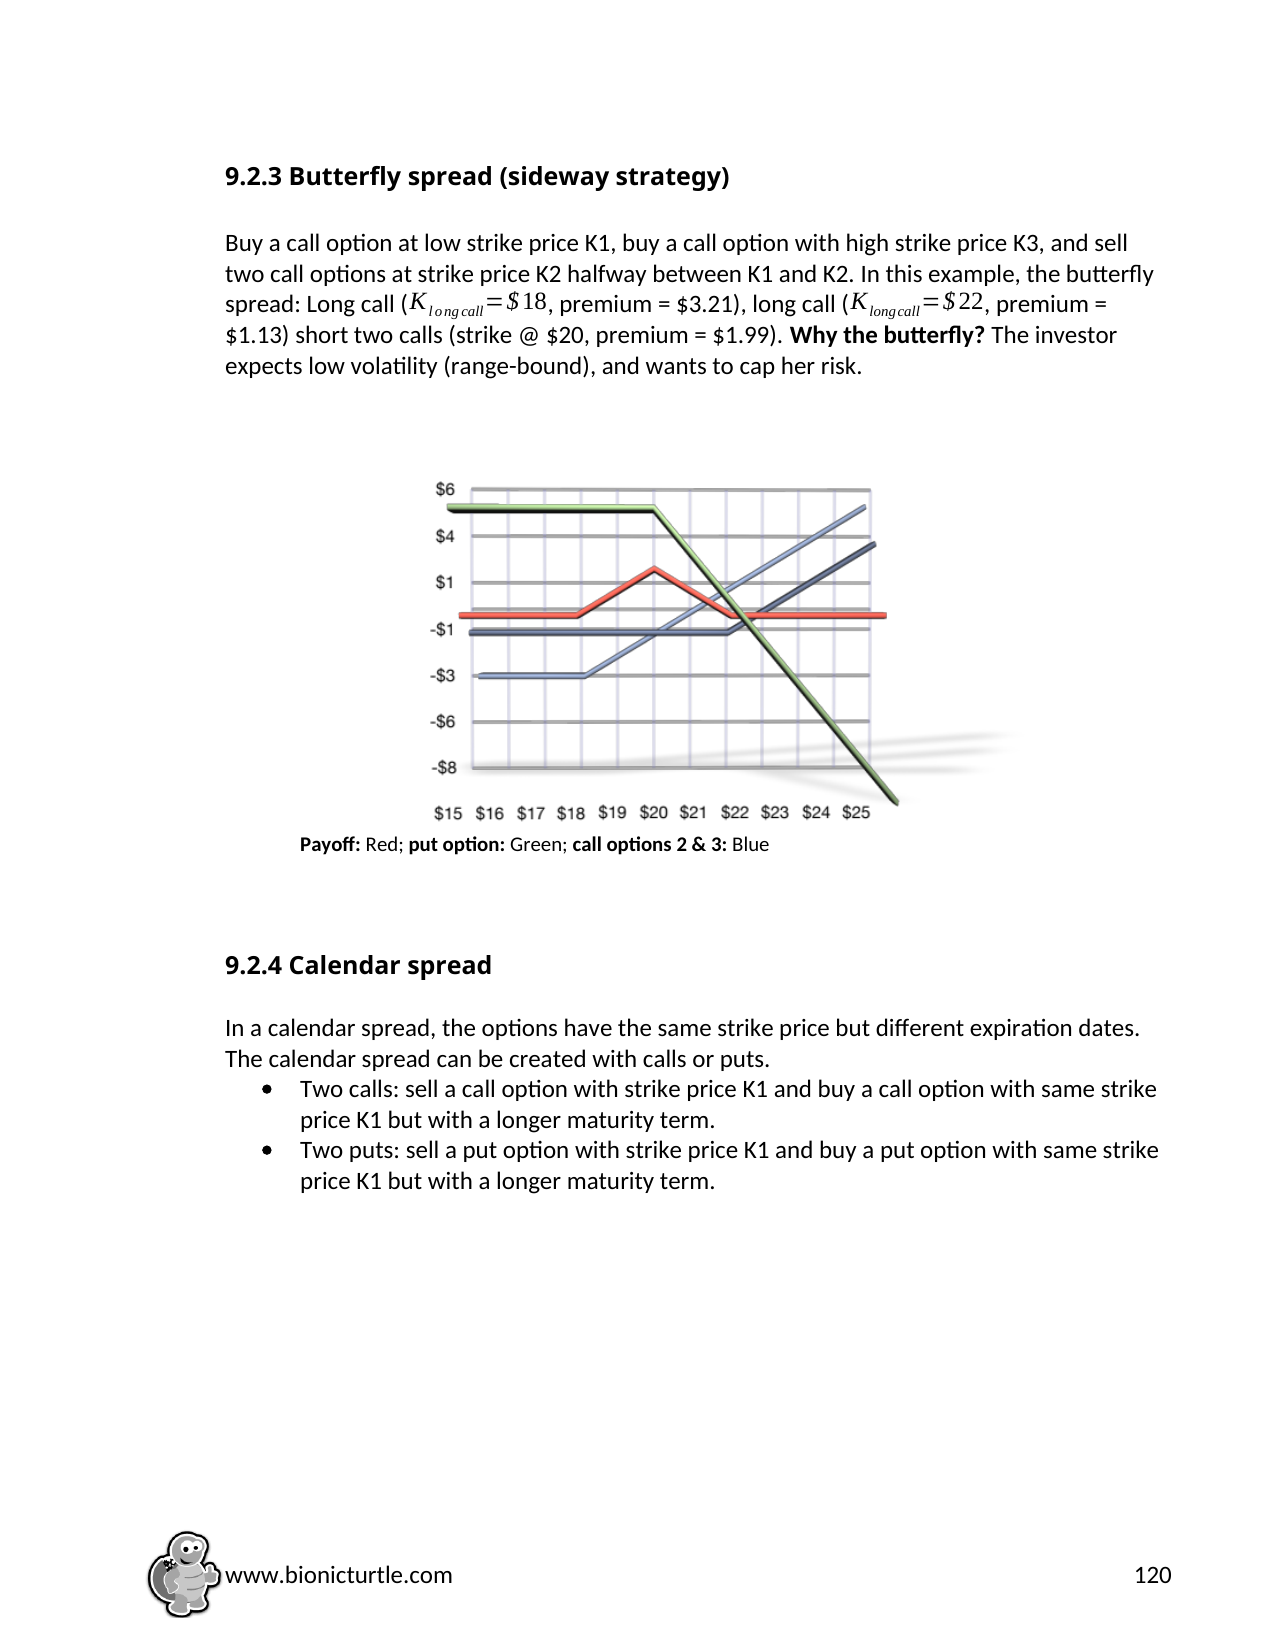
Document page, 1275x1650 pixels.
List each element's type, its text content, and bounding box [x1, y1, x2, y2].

subtitle 9.2.3 Butterfly spread (sideway strategy) [225, 159, 1172, 227]
list Two calls: sell a call option with strike price K1 and buy a call option with same strike price K1 but with a longer maturity term. [262, 1074, 1172, 1135]
text 9.2.4 Calendar spread In a calendar spread, the options have the same strike price but different expiration dates. The calendar spread can be created with calls or puts. [225, 948, 1172, 1074]
text Payoff: Red; put option: Green; call options 2 & 3: Blue [300, 831, 1172, 856]
list Two puts: sell a put option with strike price K1 and buy a put option with same strike price K1 but with a longer maturity term. [262, 1135, 1172, 1196]
text Buy a call option at low strike price K1, buy a call option with high strike price K3, and sell two call options at strike price K2 halfway between K1 and K2. In this example, the butterfly spread: Long call (, premium = $3.21), long call (, premium = $1.13) short two calls (strike @ $20, premium = $1.99). Why the butterfly? The investor expects low volatility (range-bound), and wants to cap her risk. [225, 227, 1172, 381]
